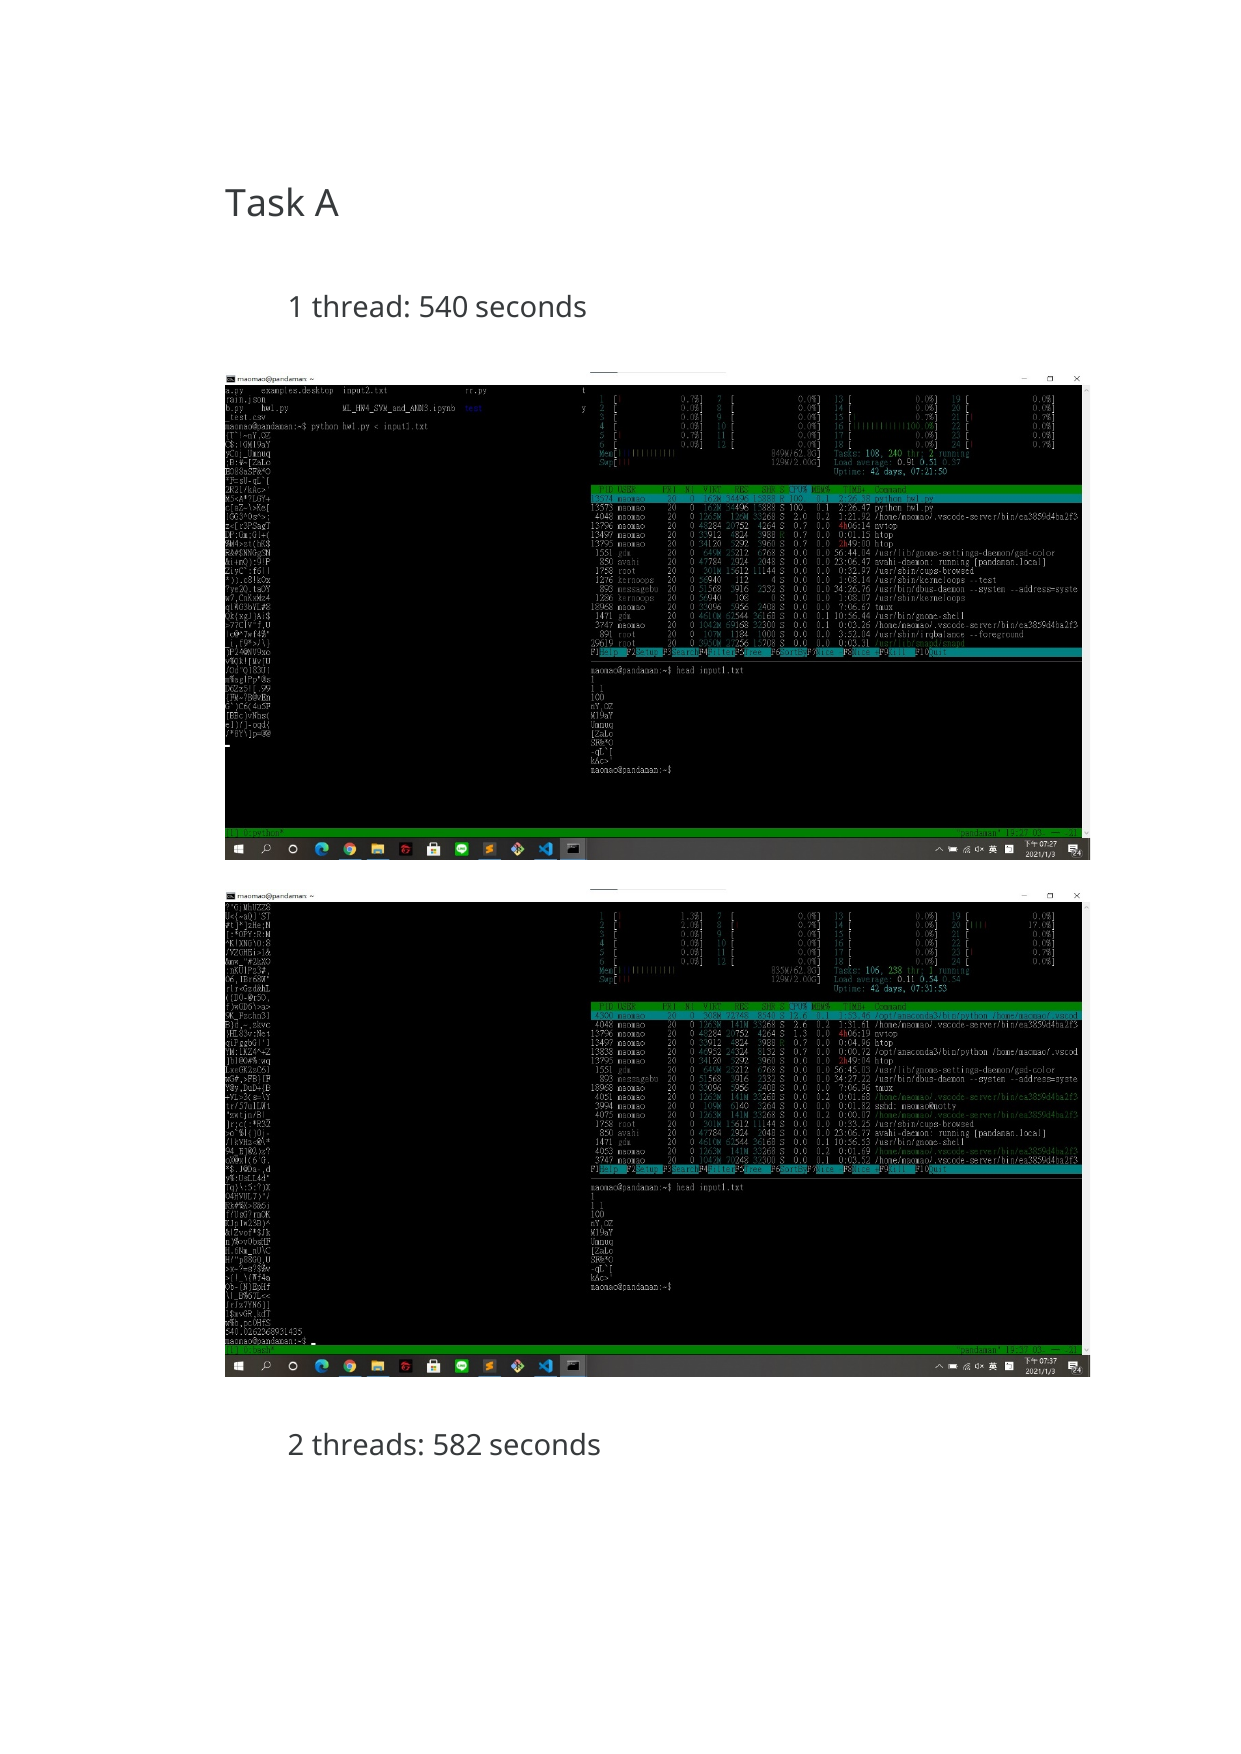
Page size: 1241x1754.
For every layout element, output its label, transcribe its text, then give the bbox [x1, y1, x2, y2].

text 1 thread: 540 seconds [225, 269, 1053, 344]
picture [225, 372, 1091, 860]
picture [225, 889, 1091, 1377]
text Task A [225, 164, 1053, 239]
text 2 threads: 582 seconds [225, 1406, 1053, 1481]
